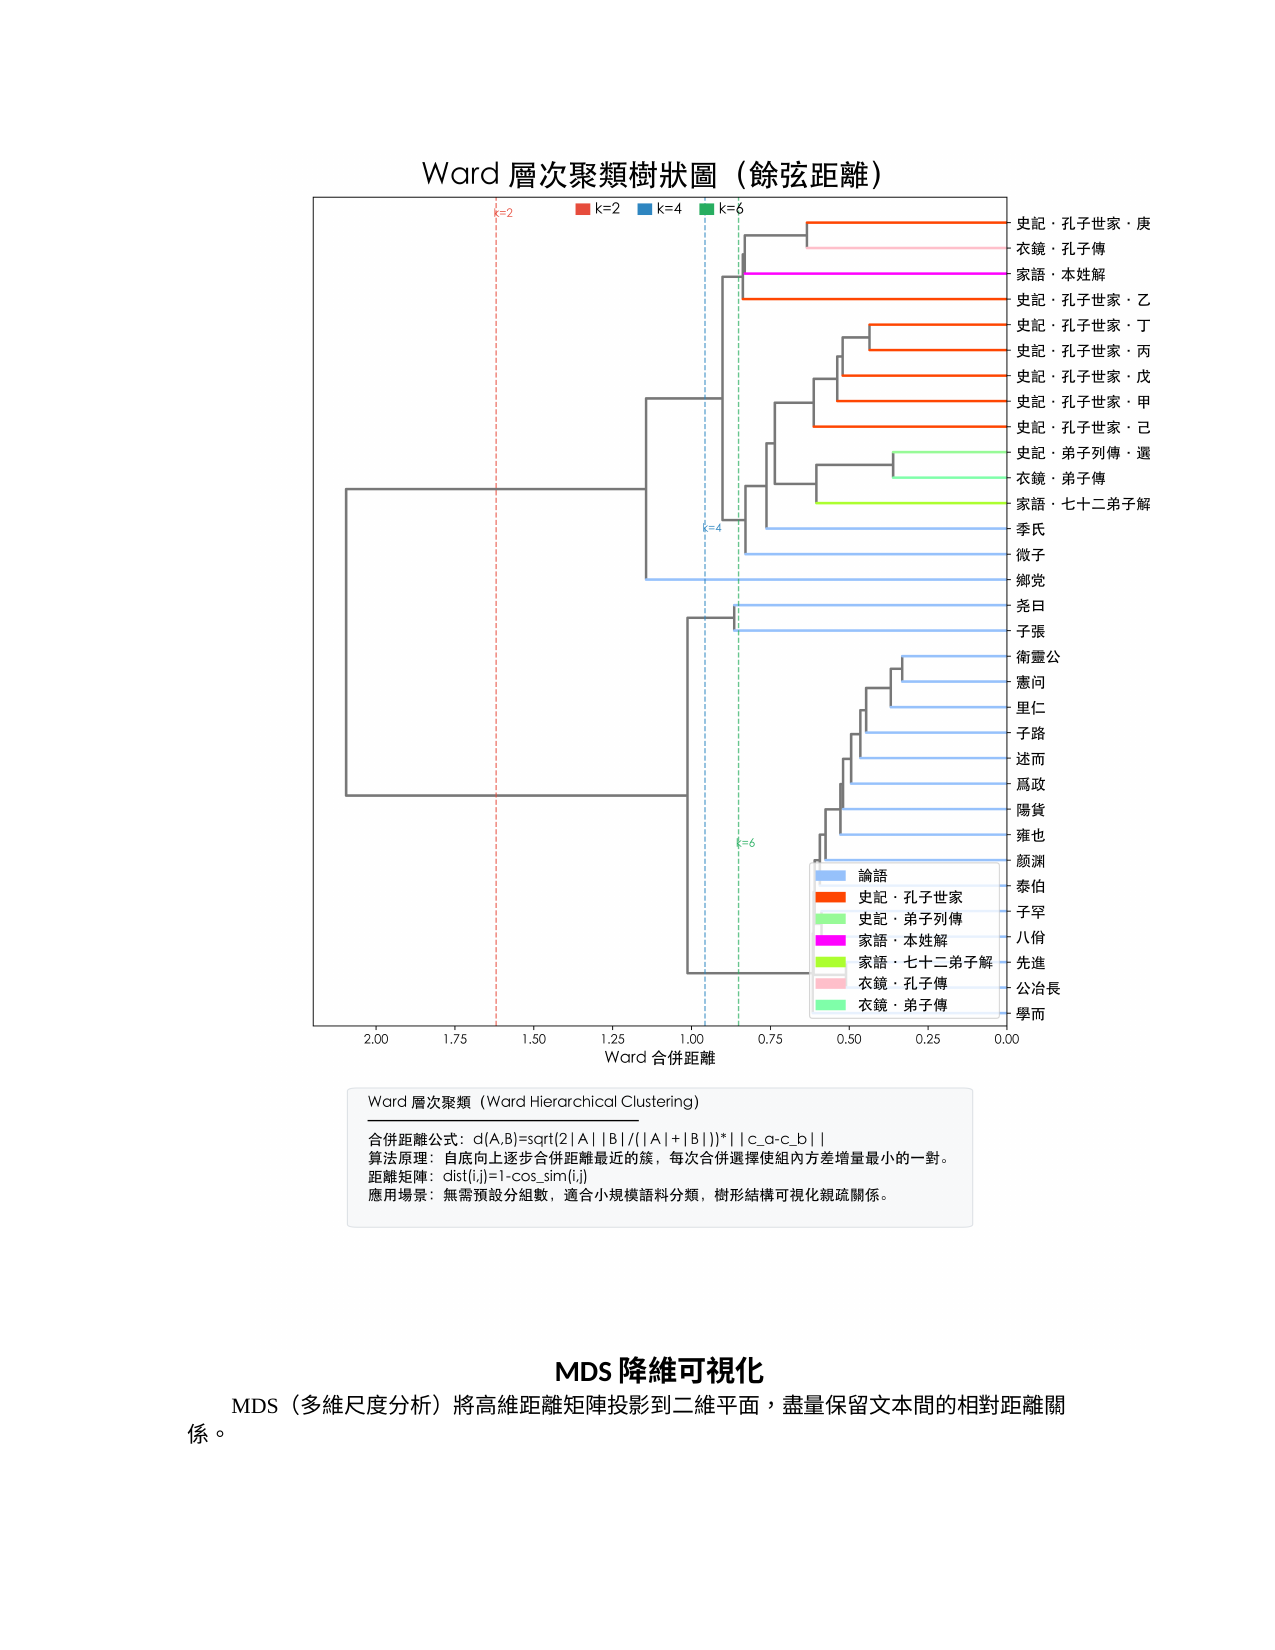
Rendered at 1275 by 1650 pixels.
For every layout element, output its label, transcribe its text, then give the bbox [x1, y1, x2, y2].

picture [250, 150, 1150, 1350]
text MDS（多維尺度分析）將高維距離矩陣投影到二維平面，盡量保留文本間的相對距離關係。 [187, 1390, 1087, 1449]
subtitle MDS 降維可視化 [187, 1350, 1087, 1390]
